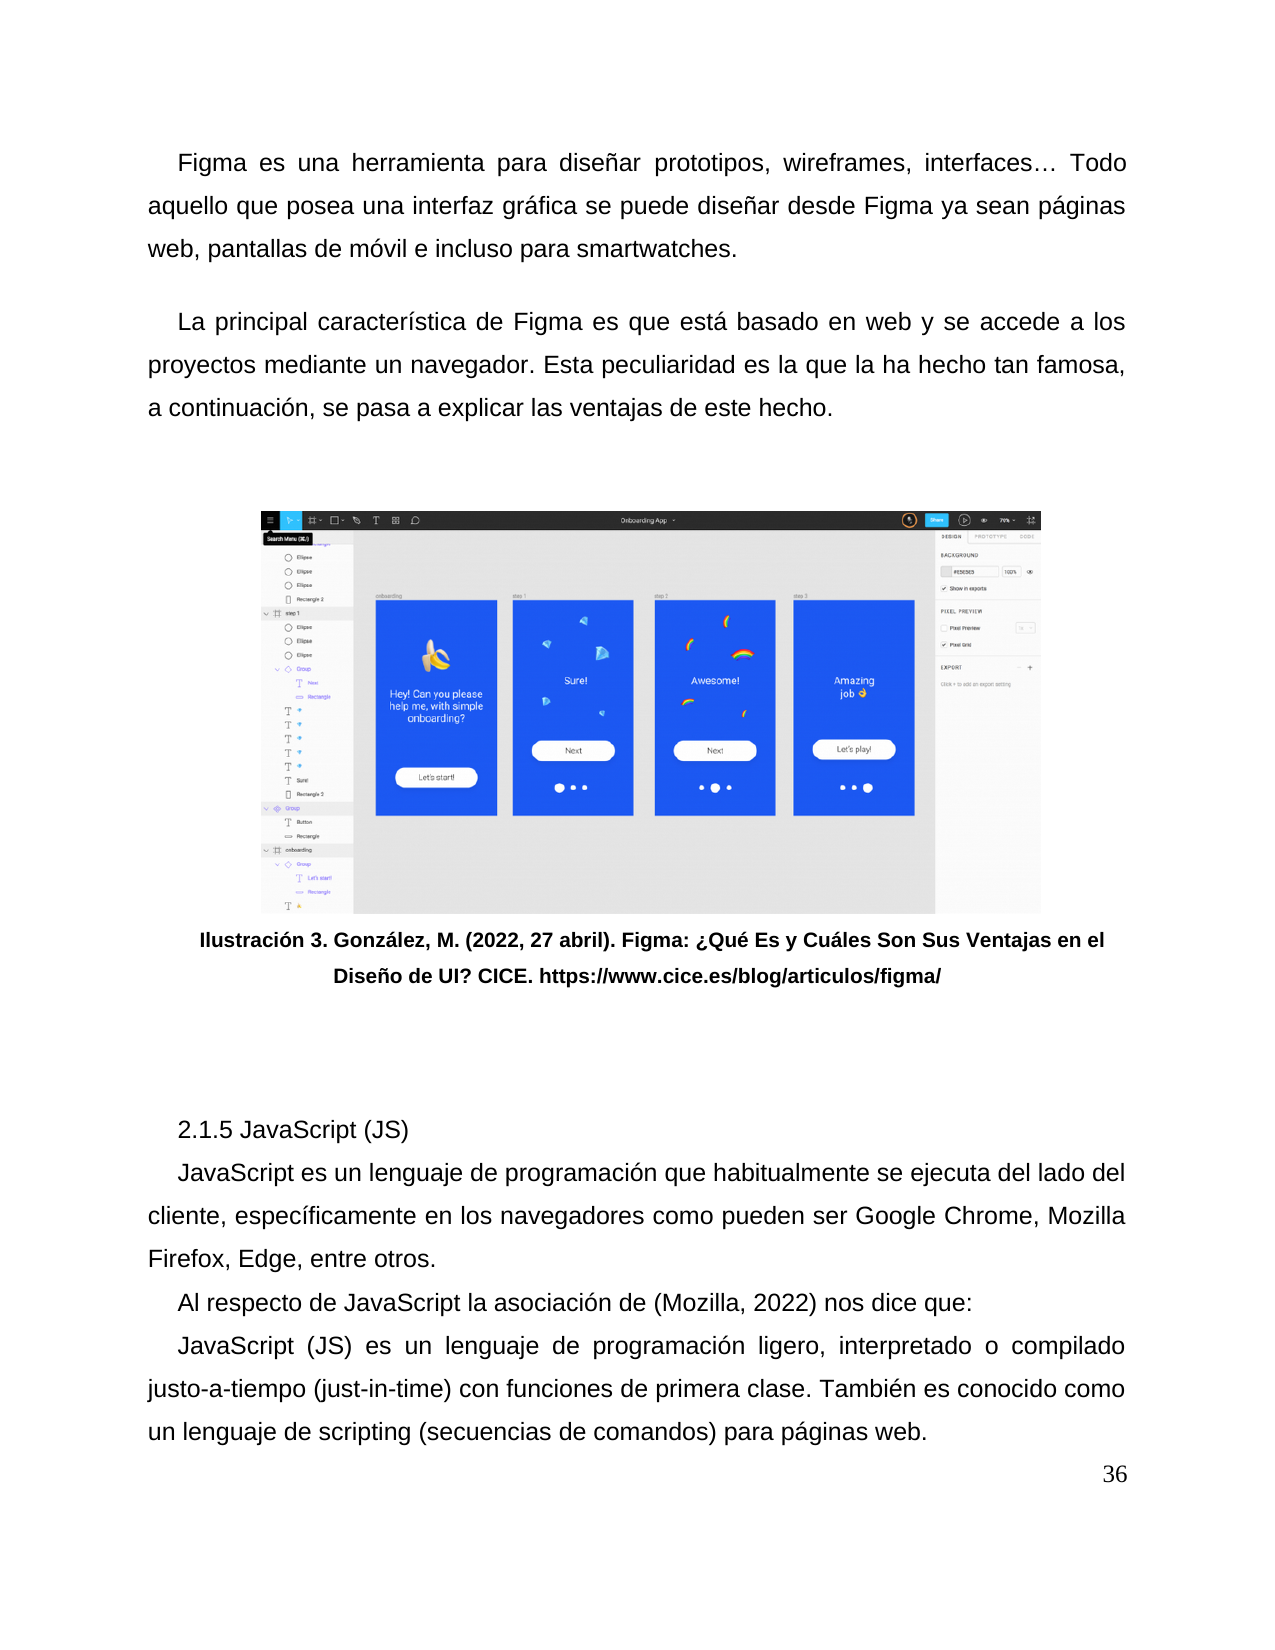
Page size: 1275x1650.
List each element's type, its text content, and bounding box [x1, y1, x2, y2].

text La principal característica de Figma es que está basado en web y se accede a los proyectos mediante un navegador. Esta peculiaridad es la que la ha hecho tan famosa, a continuación, se pasa a explicar las ventajas de este hecho. [148, 306, 1127, 421]
text Figma es una herramienta para diseñar prototipos, wireframes, interfaces… Todo aquello que posea una interfaz gráfica se puede diseñar desde Figma ya sean páginas web, pantallas de móvil e incluso para smartwatches. [148, 148, 1127, 263]
text Ilustración 3. González, M. (2022, 27 abril). Figma: ¿Qué Es y Cuáles Son Sus Ventajas en el Diseño de UI? CICE. https://www.cice.es/blog/articulos/figma/ [148, 928, 1127, 988]
subtitle 2.1.5 JavaScript (JS) [148, 1115, 1094, 1144]
picture [256, 508, 1049, 914]
text JavaScript es un lenguaje de programación que habitualmente se ejecuta del lado del cliente, específicamente en los navegadores como pueden ser Google Chrome, Mozilla Firefox, Edge, entre otros. [148, 1158, 1127, 1273]
text Al respecto de JavaScript la asociación de (Mozilla, 2022) nos dice que: [148, 1287, 1127, 1316]
text JavaScript (JS) es un lenguaje de programación ligero, interpretado o compilado justo-a-tiempo (just-in-time) con funciones de primera clase. También es conocido como un lenguaje de scripting (secuencias de comandos) para páginas web. [148, 1331, 1127, 1446]
